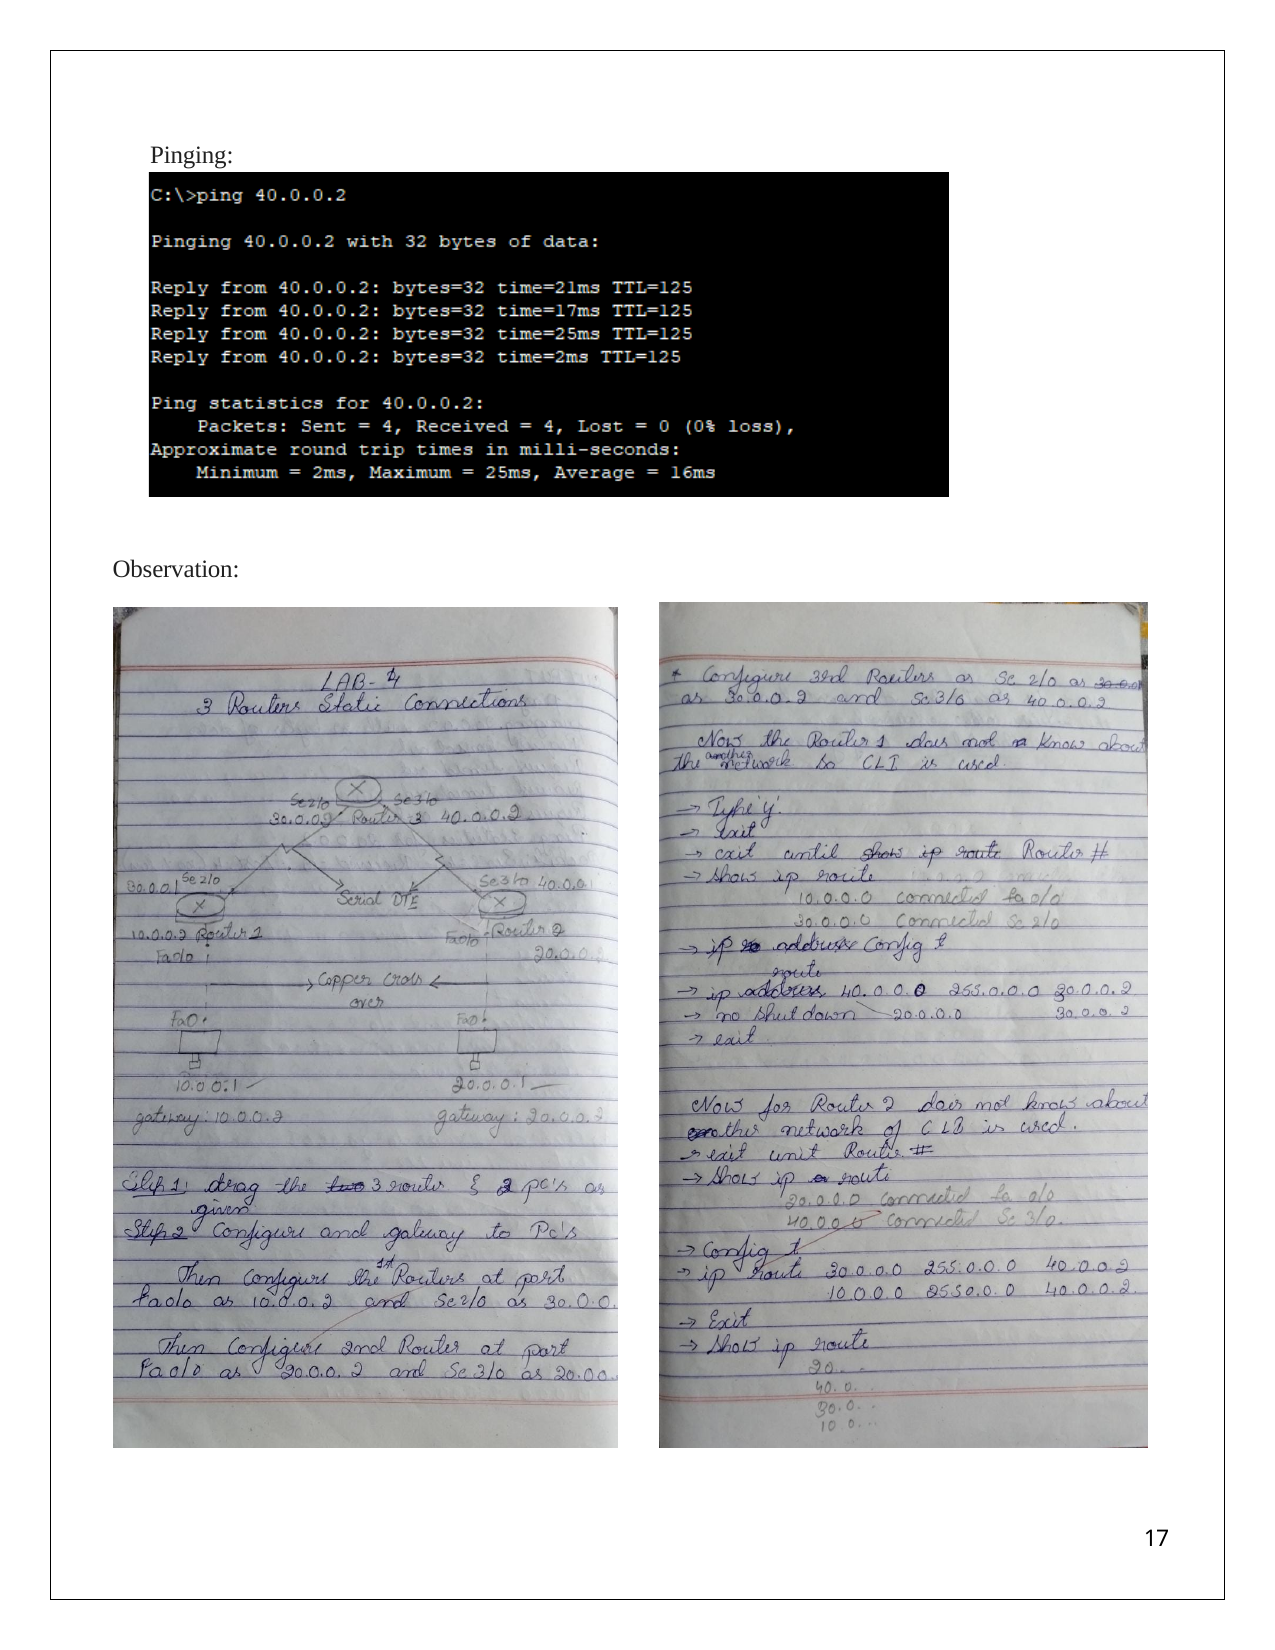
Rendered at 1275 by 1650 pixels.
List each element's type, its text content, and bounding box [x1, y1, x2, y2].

text Observation: [112, 554, 1200, 583]
picture [148, 172, 949, 497]
picture [659, 602, 1148, 1448]
text Pinging: [112, 140, 1200, 168]
picture [113, 607, 618, 1448]
